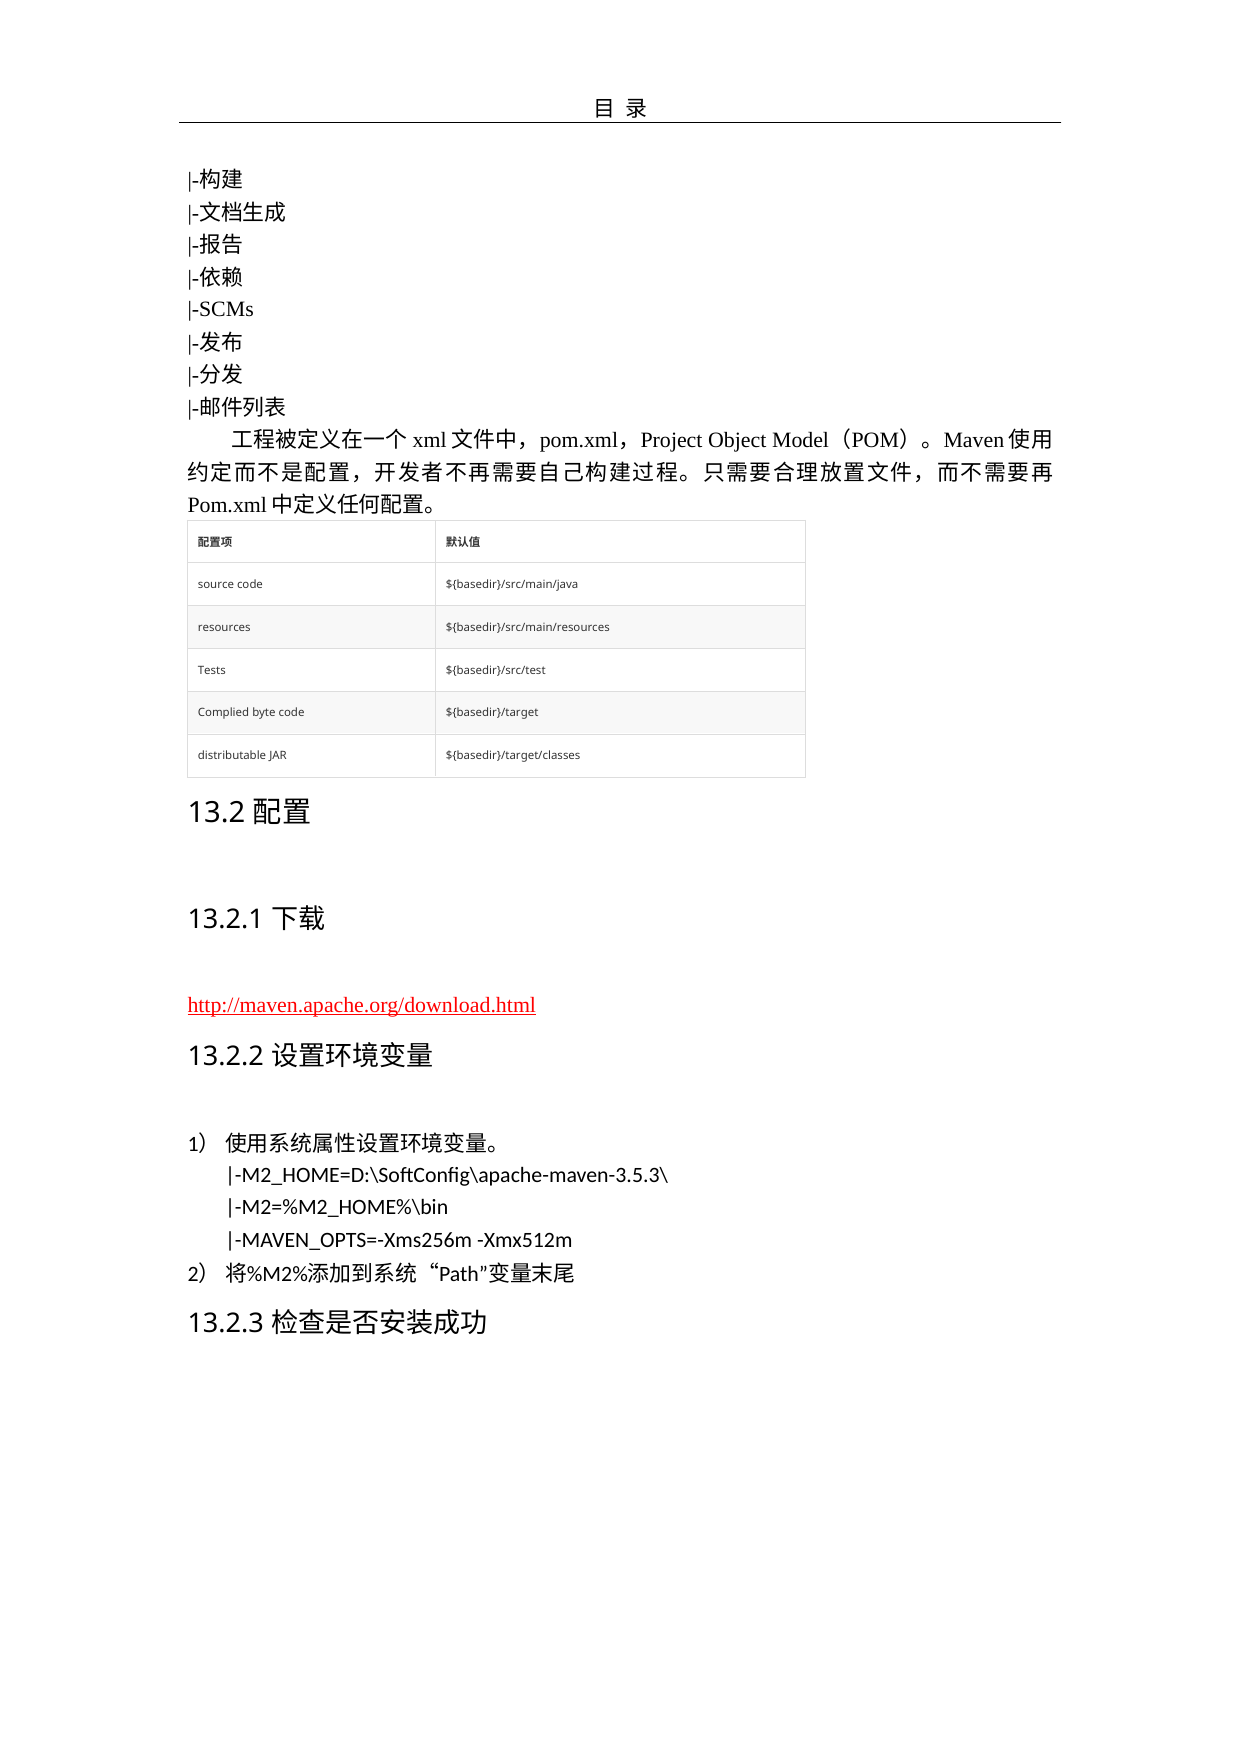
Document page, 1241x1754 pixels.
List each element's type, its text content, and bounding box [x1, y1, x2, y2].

text |-邮件列表 [187, 389, 1053, 422]
table_cell ${basedir}/src/main/java [436, 563, 805, 605]
subtitle 下载 [187, 884, 1053, 949]
table_header 配置项 [188, 521, 435, 562]
text |-分发 [187, 357, 1053, 389]
text 工程被定义在一个xml文件中，pom.xml，Project Object Model（POM）。Maven使用约定而不是配置，开发者不再需要自己构建过程。只需要合理放置文件，而不需要再Pom.xml中定义任何配置。 [187, 422, 1053, 519]
subtitle 设置环境变量 [187, 1021, 1053, 1086]
table_cell resources [188, 606, 435, 648]
list 将%M2%添加到系统“Path”变量末尾 [187, 1256, 1053, 1288]
table_cell ${basedir}/src/test [436, 649, 805, 691]
text |-SCMs [187, 292, 1053, 324]
table_cell ${basedir}/src/main/resources [436, 606, 805, 648]
table_cell distributable JAR [188, 735, 435, 776]
table_cell ${basedir}/target/classes [436, 735, 805, 776]
text |-构建 [187, 162, 1053, 194]
text |-报告 [187, 227, 1053, 259]
table_cell source code [188, 563, 435, 605]
text |-发布 [187, 324, 1053, 357]
text http://maven.apache.org/download.html [187, 989, 1053, 1021]
table_header 默认值 [436, 521, 805, 562]
list 使用系统属性设置环境变量。 |-M2_HOME=D:\SoftConfig\apache-maven-3.5.3\ |-M2=%M2_HOME%\bin |-MAVEN_OPTS=-Xms256m -Xmx512m [187, 1126, 1053, 1256]
subtitle 检查是否安装成功 [187, 1288, 1053, 1353]
table_cell Complied byte code [188, 692, 435, 733]
text |-文档生成 [187, 194, 1053, 227]
table_cell ${basedir}/target [436, 692, 805, 733]
table_cell Tests [188, 649, 435, 691]
text |-依赖 [187, 259, 1053, 292]
subtitle 配置 [187, 777, 1053, 842]
